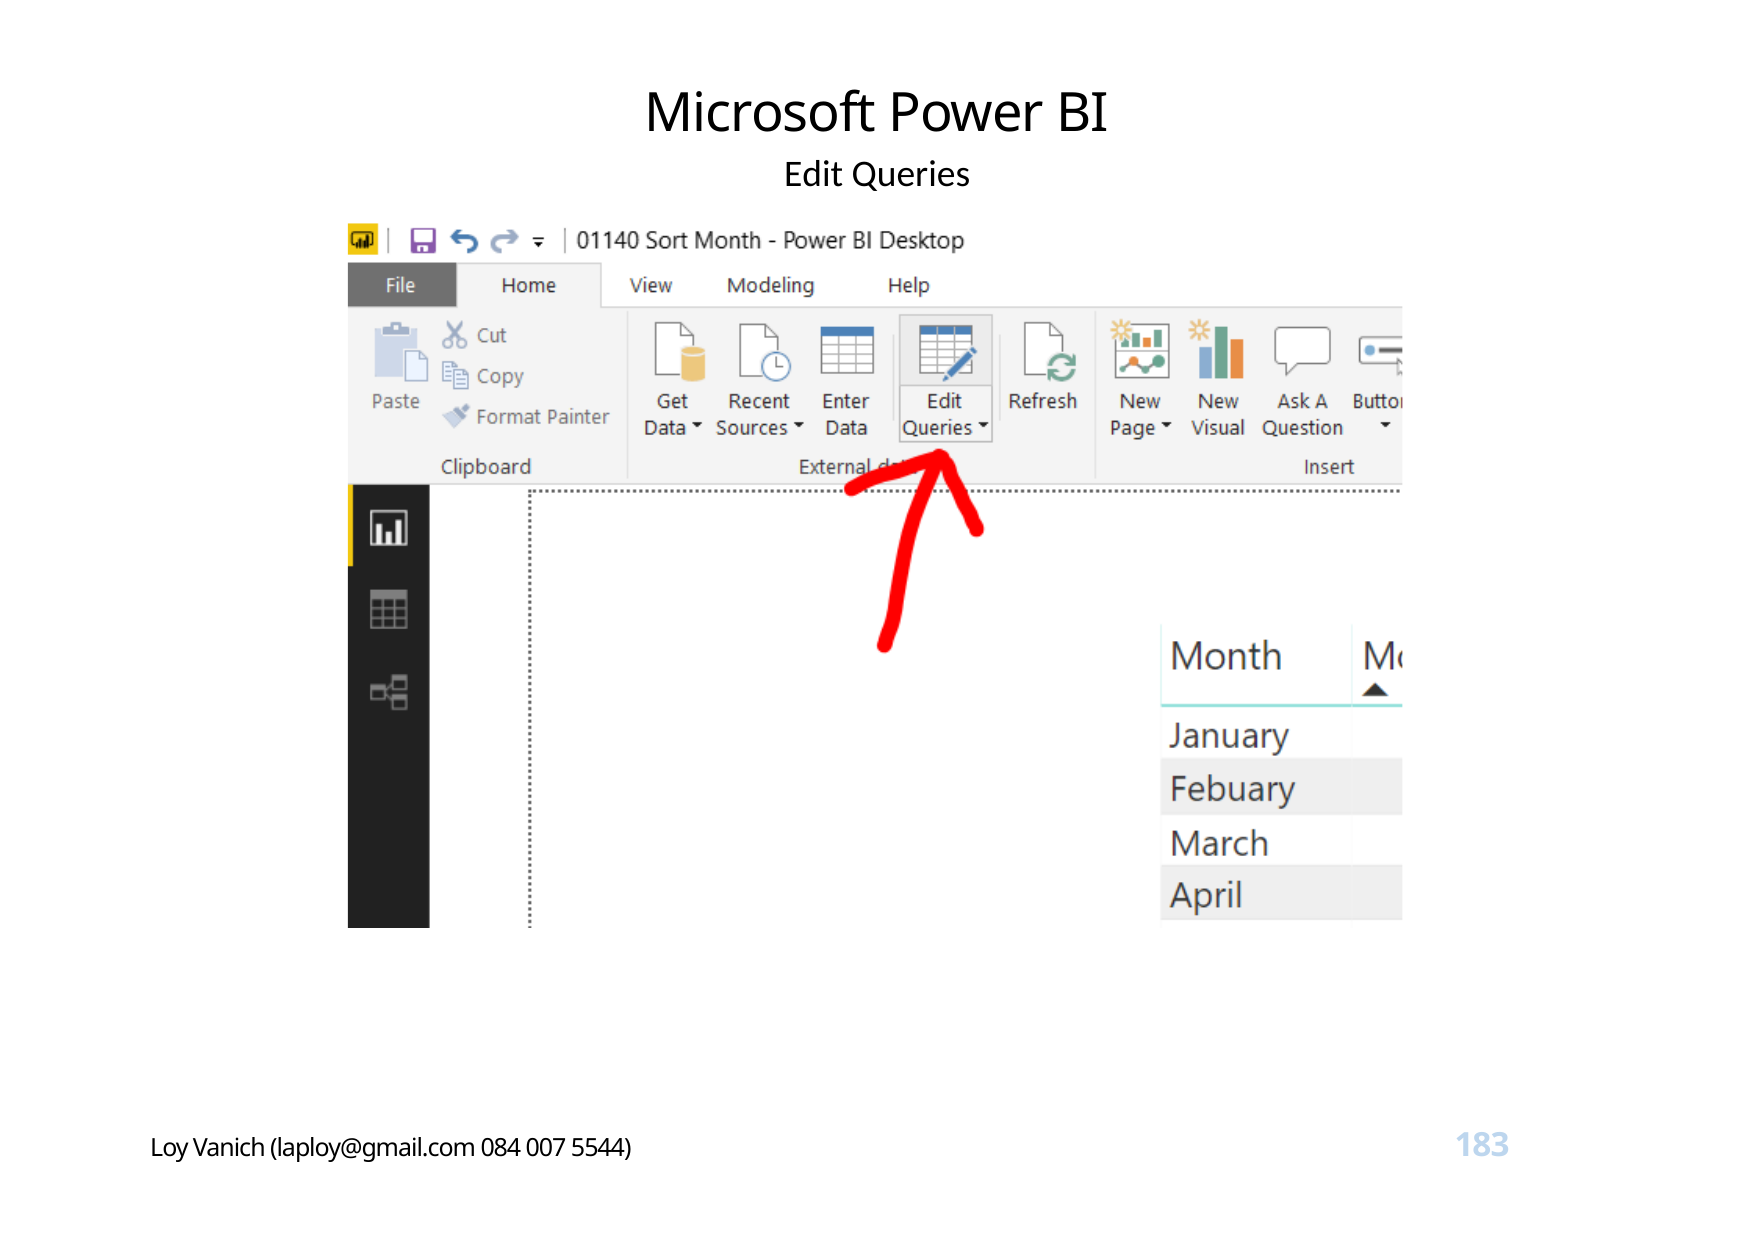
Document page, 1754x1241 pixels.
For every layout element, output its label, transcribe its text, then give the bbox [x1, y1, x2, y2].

picture [347, 219, 1403, 928]
text Edit Queries [150, 150, 1604, 196]
